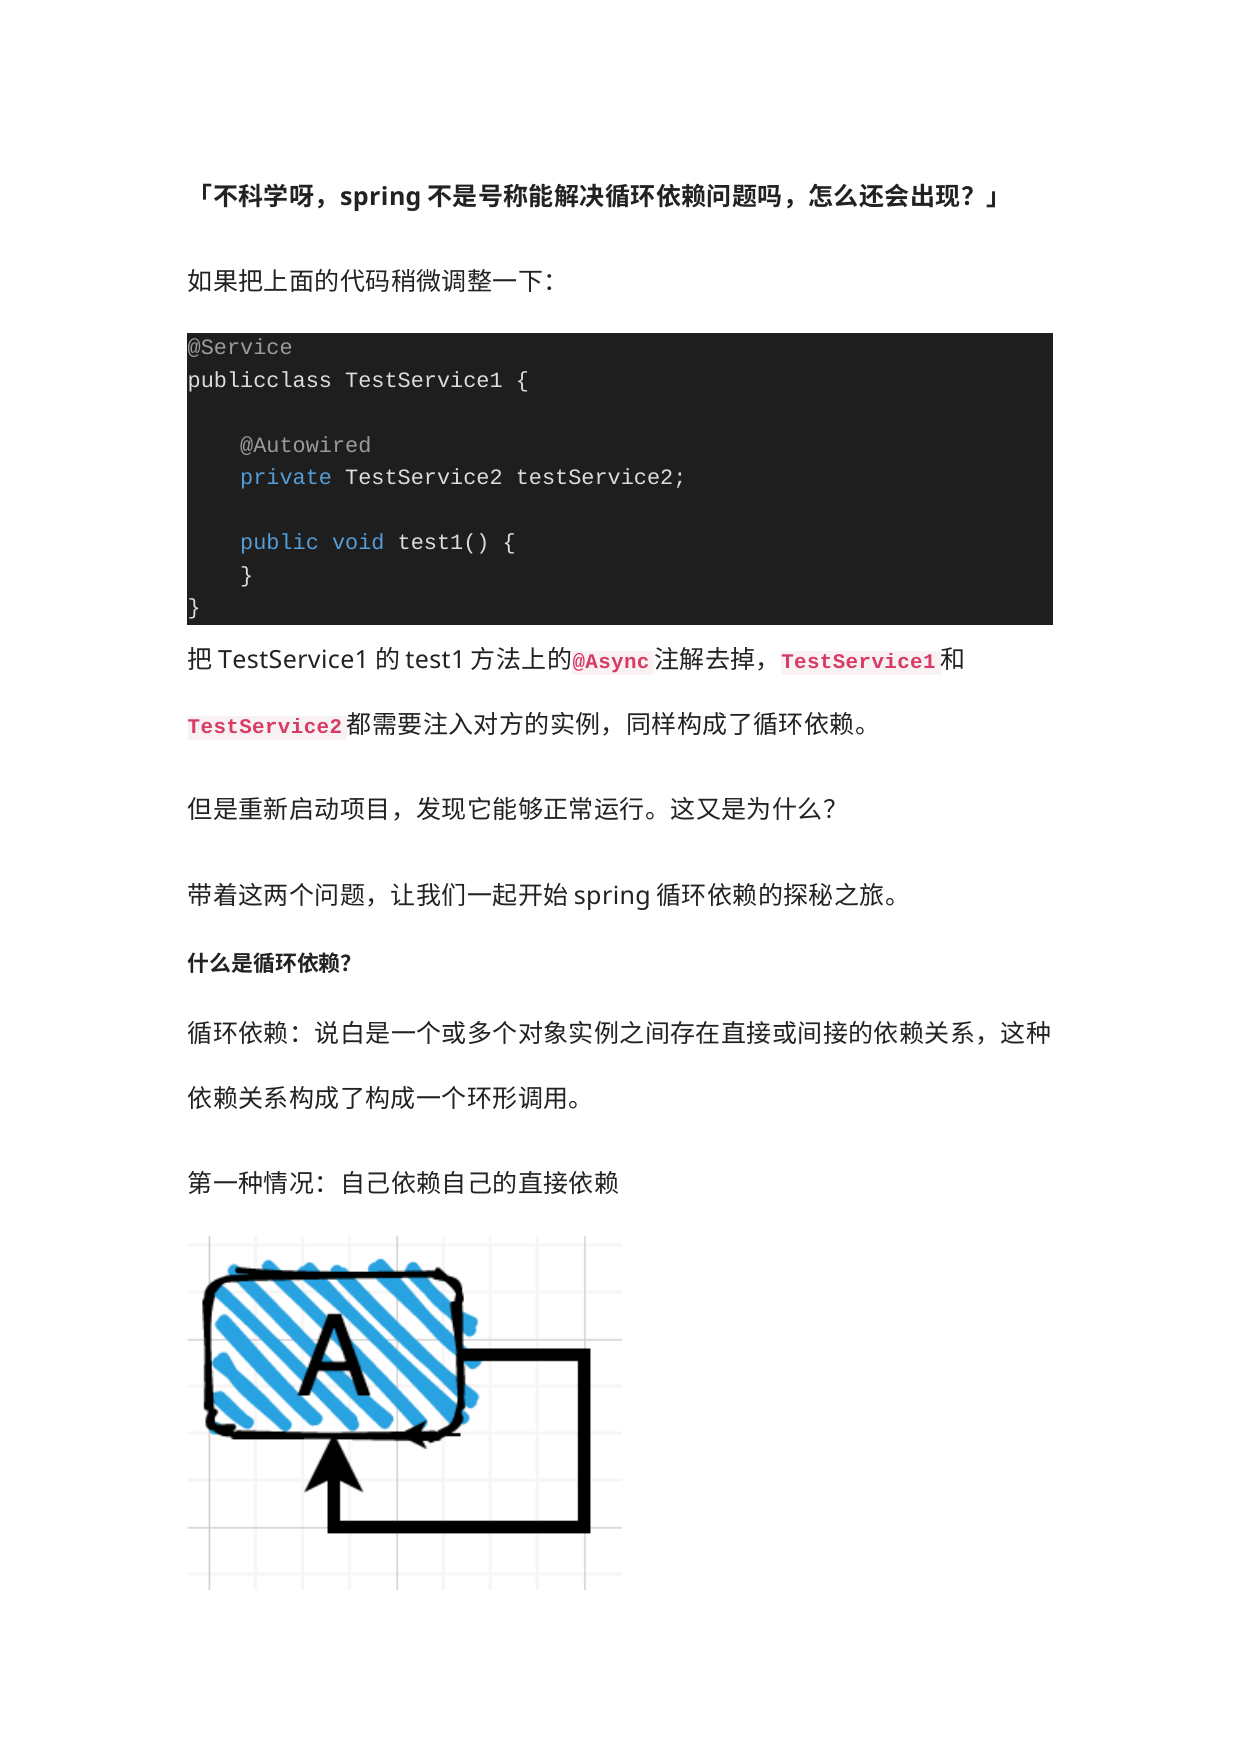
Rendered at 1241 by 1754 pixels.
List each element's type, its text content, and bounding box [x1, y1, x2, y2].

text } [187, 560, 1053, 593]
text 但是重新启动项目，发现它能够正常运行。这又是为什么？ [187, 775, 1053, 840]
text 把TestService1的test1方法上的@Async注解去掉，TestService1和TestService2都需要注入对方的实例，同样构成了循环依赖。 [187, 625, 1053, 755]
text 什么是循环依赖？ [187, 946, 1053, 978]
text @Autowired [187, 430, 1053, 463]
text public void test1() { [187, 528, 1053, 560]
picture [187, 1236, 622, 1590]
text 循环依赖：说白是一个或多个对象实例之间存在直接或间接的依赖关系，这种依赖关系构成了构成一个环形调用。 [187, 999, 1053, 1129]
text publicclass TestService1 { [187, 365, 1053, 398]
text @Service [187, 333, 1053, 365]
text 「不科学呀，spring不是号称能解决循环依赖问题吗，怎么还会出现？」 [187, 162, 1053, 227]
text 带着这两个问题，让我们一起开始spring循环依赖的探秘之旅。 [187, 861, 1053, 926]
text private TestService2 testService2; [187, 463, 1053, 495]
text 如果把上面的代码稍微调整一下： [187, 247, 1053, 312]
text 第一种情况：自己依赖自己的直接依赖 [187, 1149, 1053, 1214]
text } [187, 593, 1053, 625]
